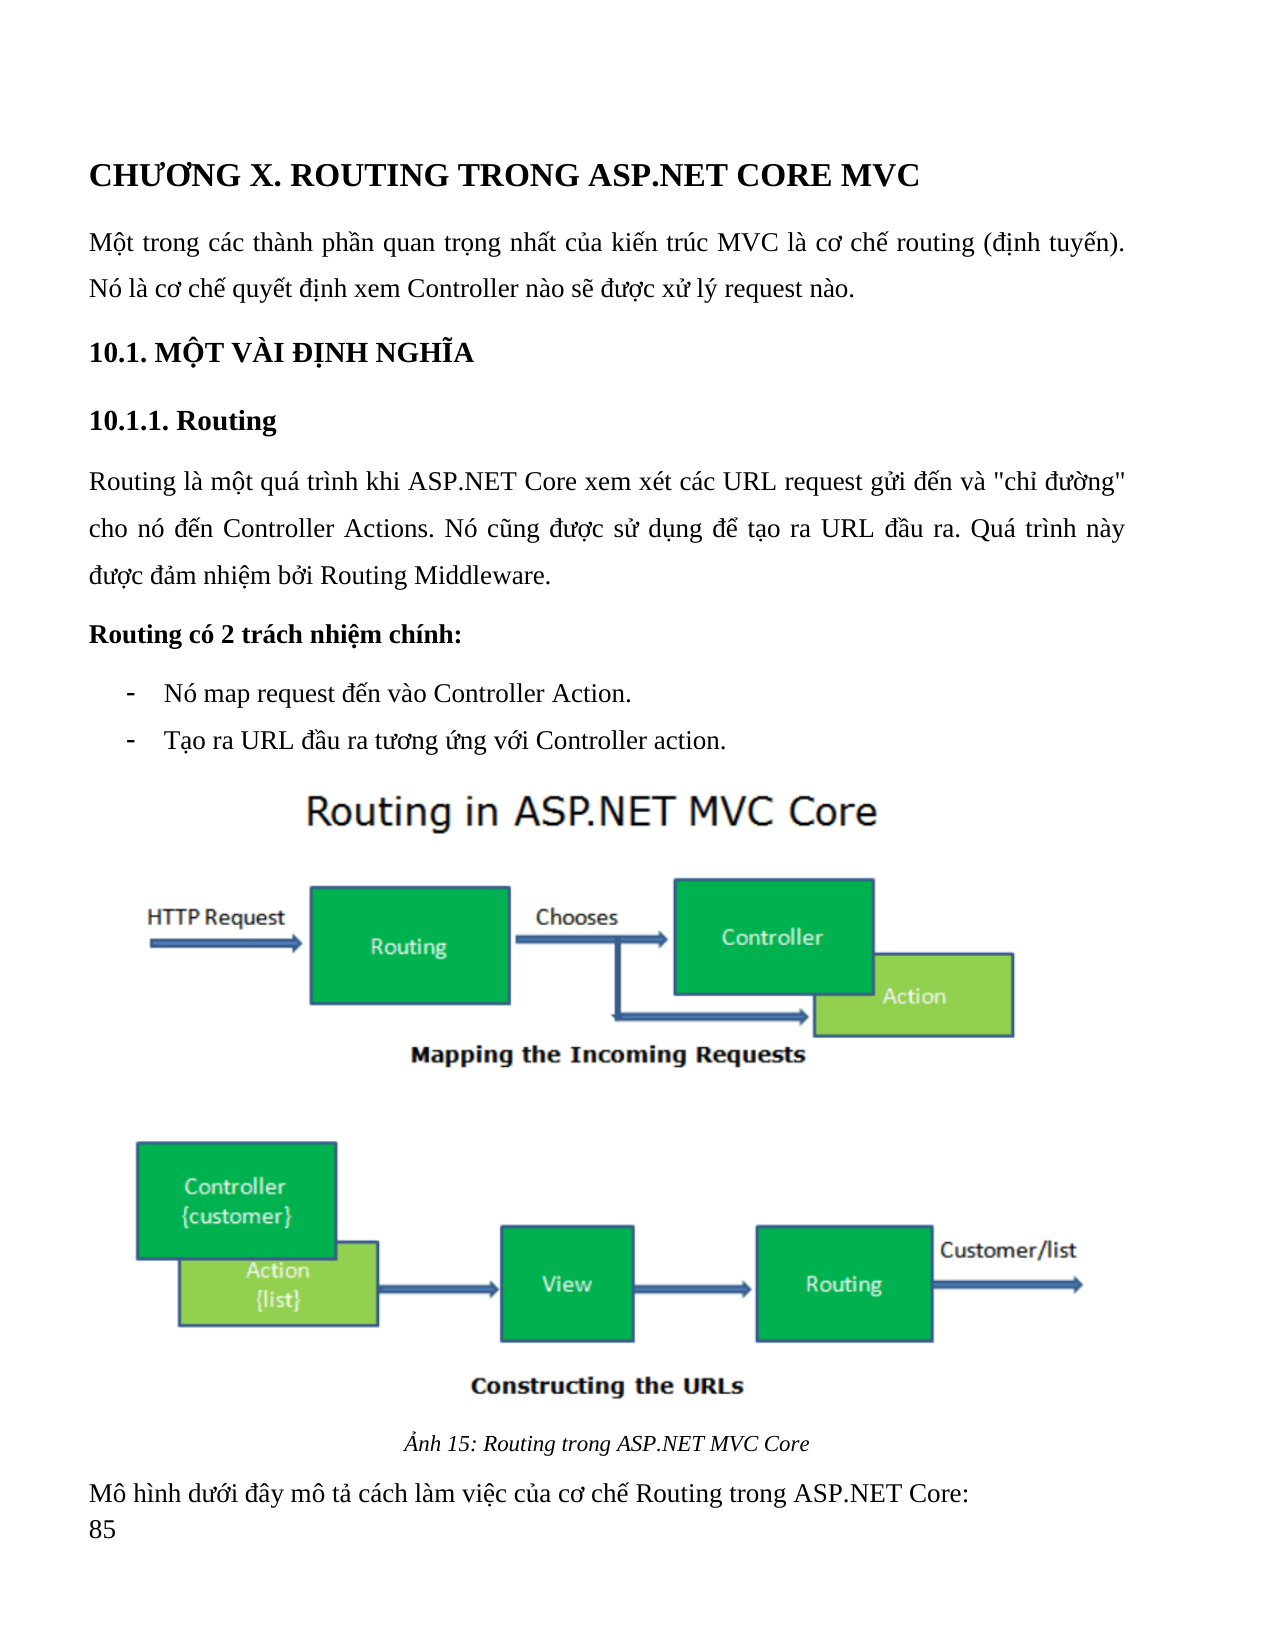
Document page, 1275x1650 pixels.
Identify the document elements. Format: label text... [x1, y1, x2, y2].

text Routing có 2 trách nhiệm chính: [89, 618, 1127, 649]
text Mô hình dưới đây mô tả cách làm việc của cơ chế Routing trong ASP.NET Core: [89, 1477, 1127, 1508]
picture [122, 783, 1094, 1403]
subtitle 10.1.1. Routing [89, 403, 1127, 436]
text Routing là một quá trình khi ASP.NET Core xem xét các URL request gửi đến và "chỉ đường" cho nó đến Controller Actions. Nó cũng được sử dụng để tạo ra URL đầu ra. Quá trình này được đảm nhiệm bởi Routing Middleware. [89, 465, 1127, 590]
list Nó map request đến vào Controller Action. [126, 677, 1127, 708]
subtitle 10.1. Một vài định nghĩa [89, 336, 1127, 369]
list Tạo ra URL đầu ra tương ứng với Controller action. [126, 724, 1127, 755]
subtitle Chương X. Routing trong ASP.NET Core MVC [89, 156, 1127, 194]
text Ảnh : Routing trong ASP.NET MVC Core [89, 1430, 1127, 1457]
text Một trong các thành phần quan trọng nhất của kiến trúc MVC là cơ chế routing (định tuyến). Nó là cơ chế quyết định xem Controller nào sẽ được xử lý request nào. [89, 226, 1127, 303]
